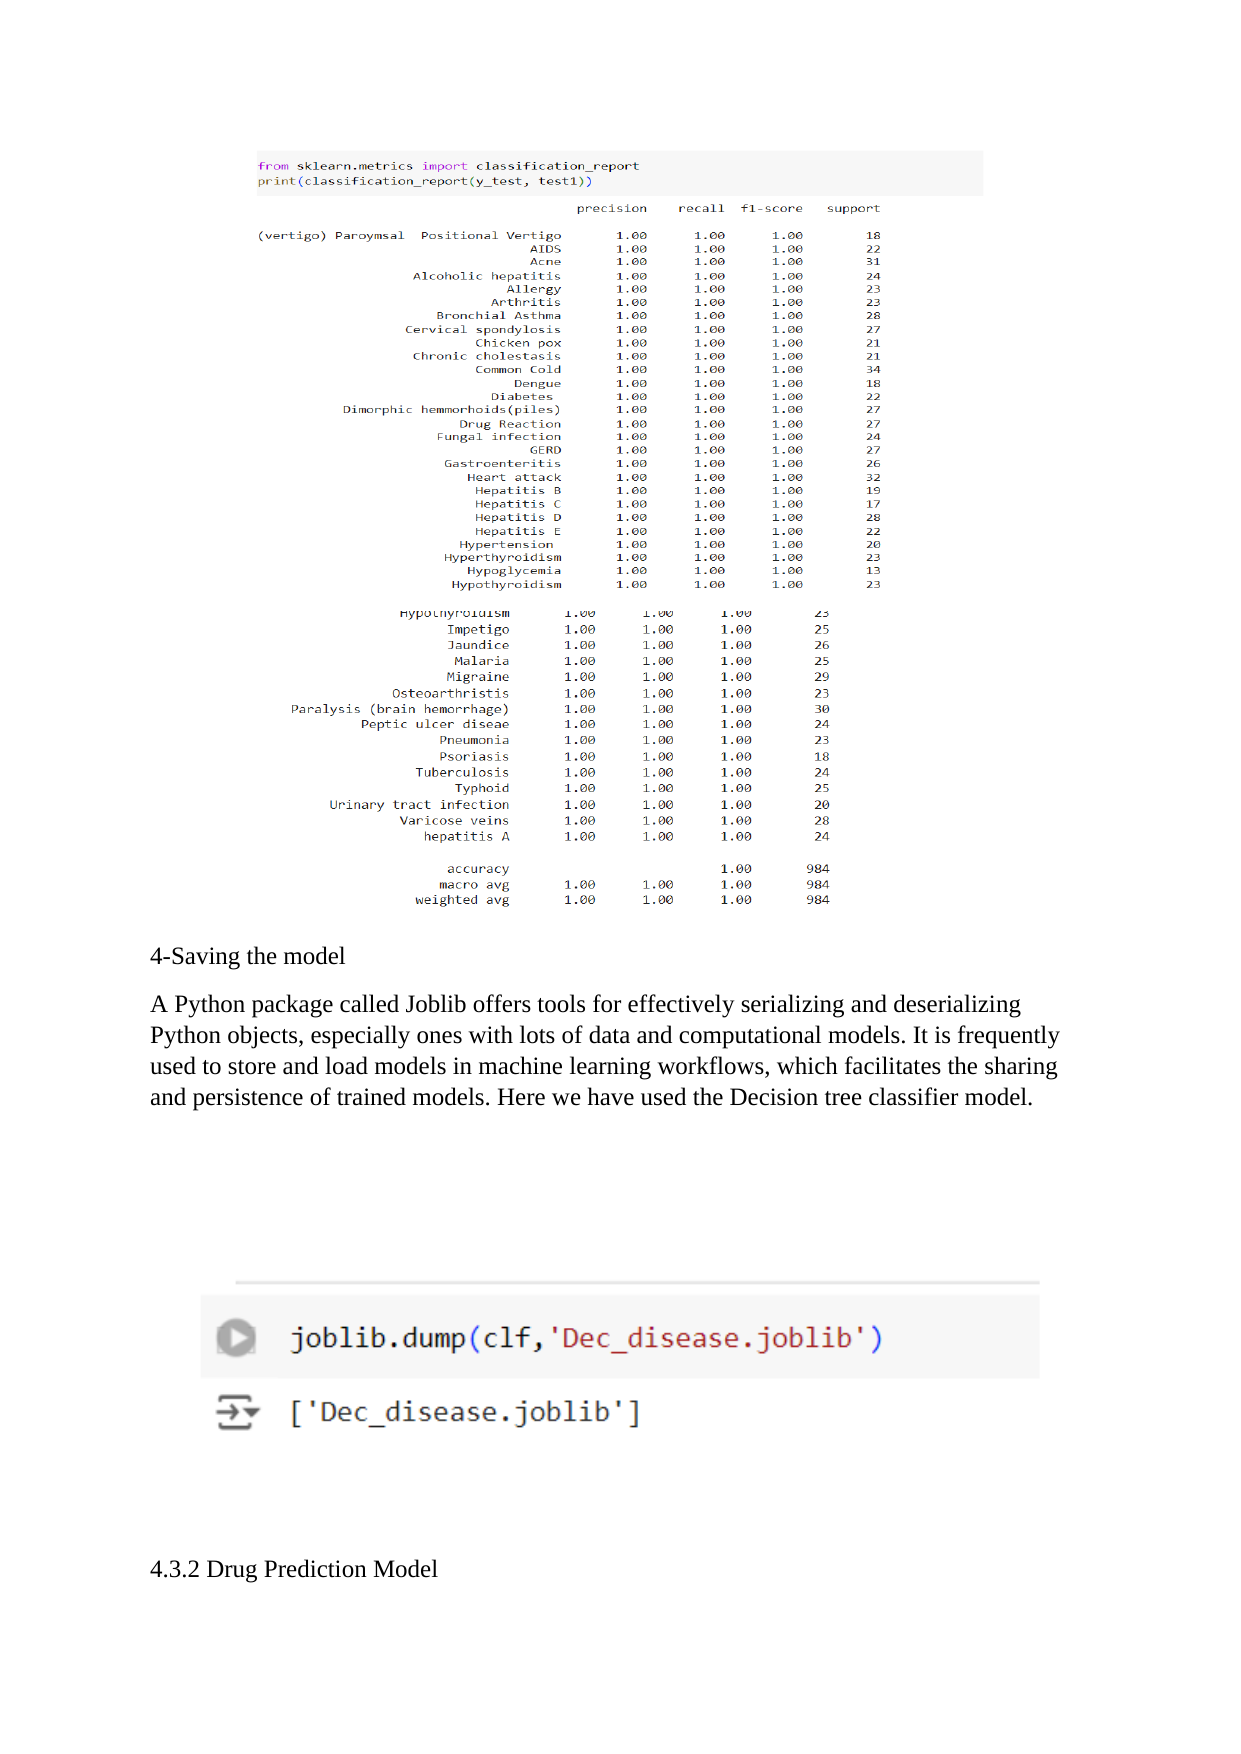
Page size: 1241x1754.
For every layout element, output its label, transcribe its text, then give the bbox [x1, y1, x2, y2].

picture [270, 611, 970, 922]
text 4.3.2 Drug Prediction Model [150, 1554, 1090, 1583]
text A Python package called Joblib offers tools for effectively serializing and deserializing Python objects, especially ones with lots of data and computational models. It is frequently used to store and load models in machine learning workflows, which facilitates the sharing and persistence of trained models. Here we have used the Decision tree classifier model. [150, 989, 1090, 1111]
picture [200, 1272, 1040, 1536]
text 4-Saving the model [150, 941, 1090, 970]
picture [256, 150, 984, 593]
